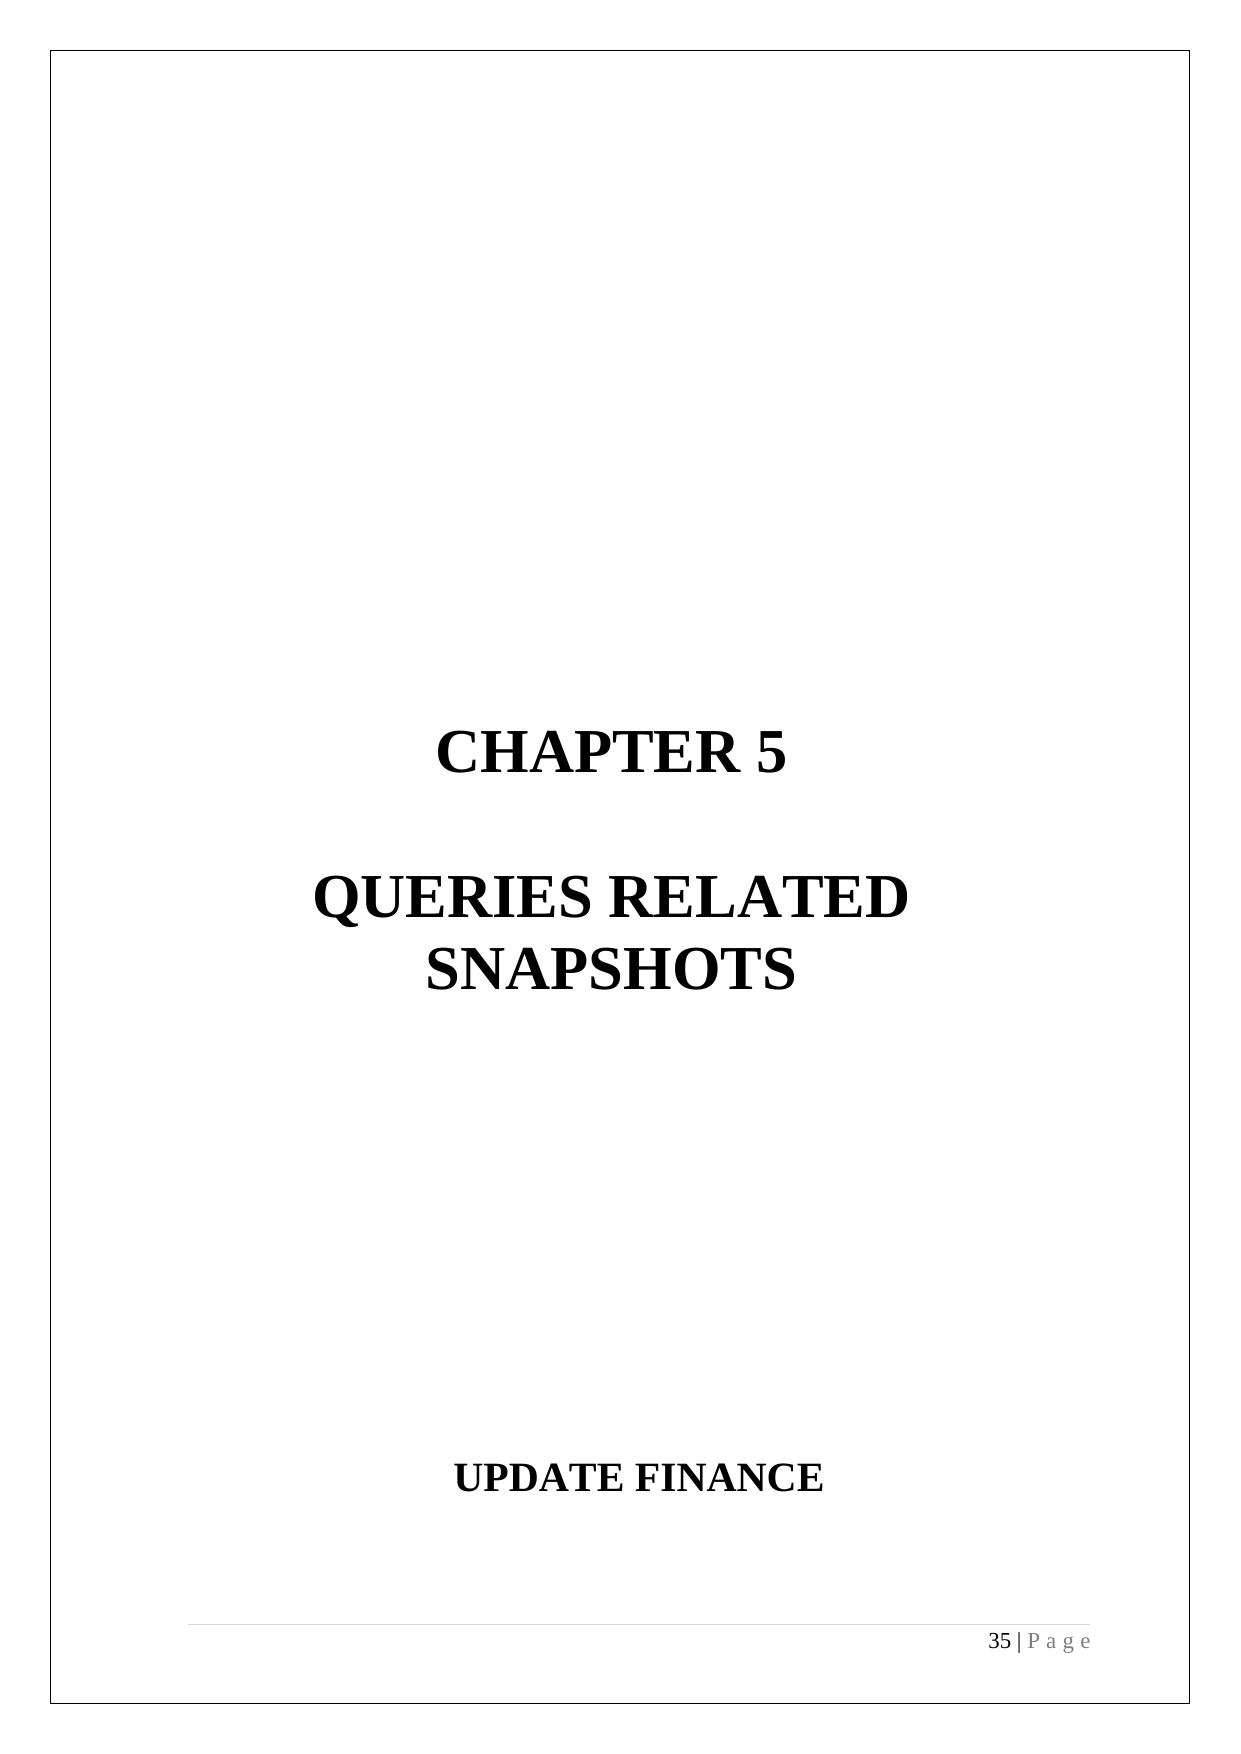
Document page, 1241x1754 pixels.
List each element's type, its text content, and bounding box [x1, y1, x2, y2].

text UPDATE FINANCE [187, 1453, 1090, 1501]
text CHAPTER 5 [187, 714, 1035, 786]
text QUERIES RELATED SNAPSHOTS [187, 859, 1035, 1003]
